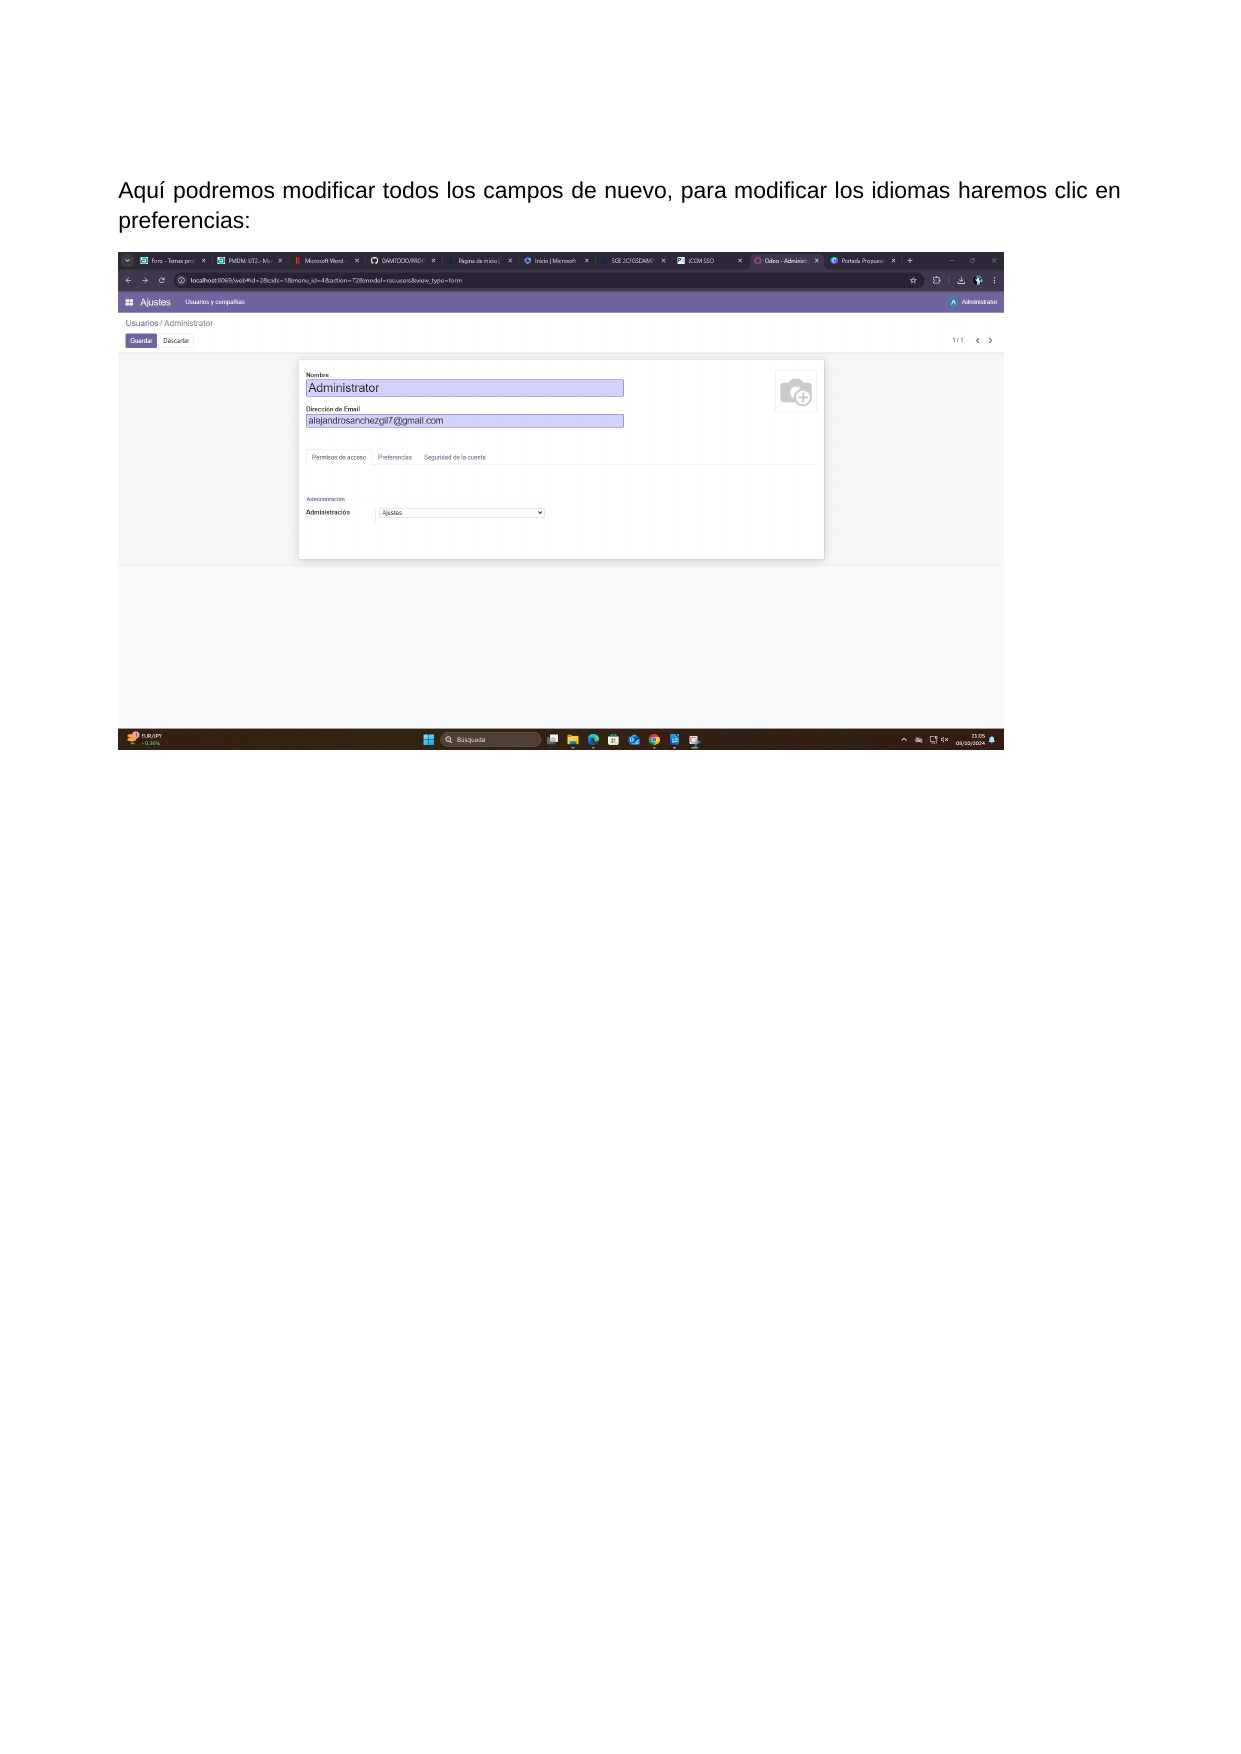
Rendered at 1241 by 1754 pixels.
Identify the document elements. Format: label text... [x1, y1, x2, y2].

text Aquí podremos modificar todos los campos de nuevo, para modificar los idiomas haremos clic en preferencias: [118, 177, 1122, 234]
picture [118, 252, 1004, 750]
